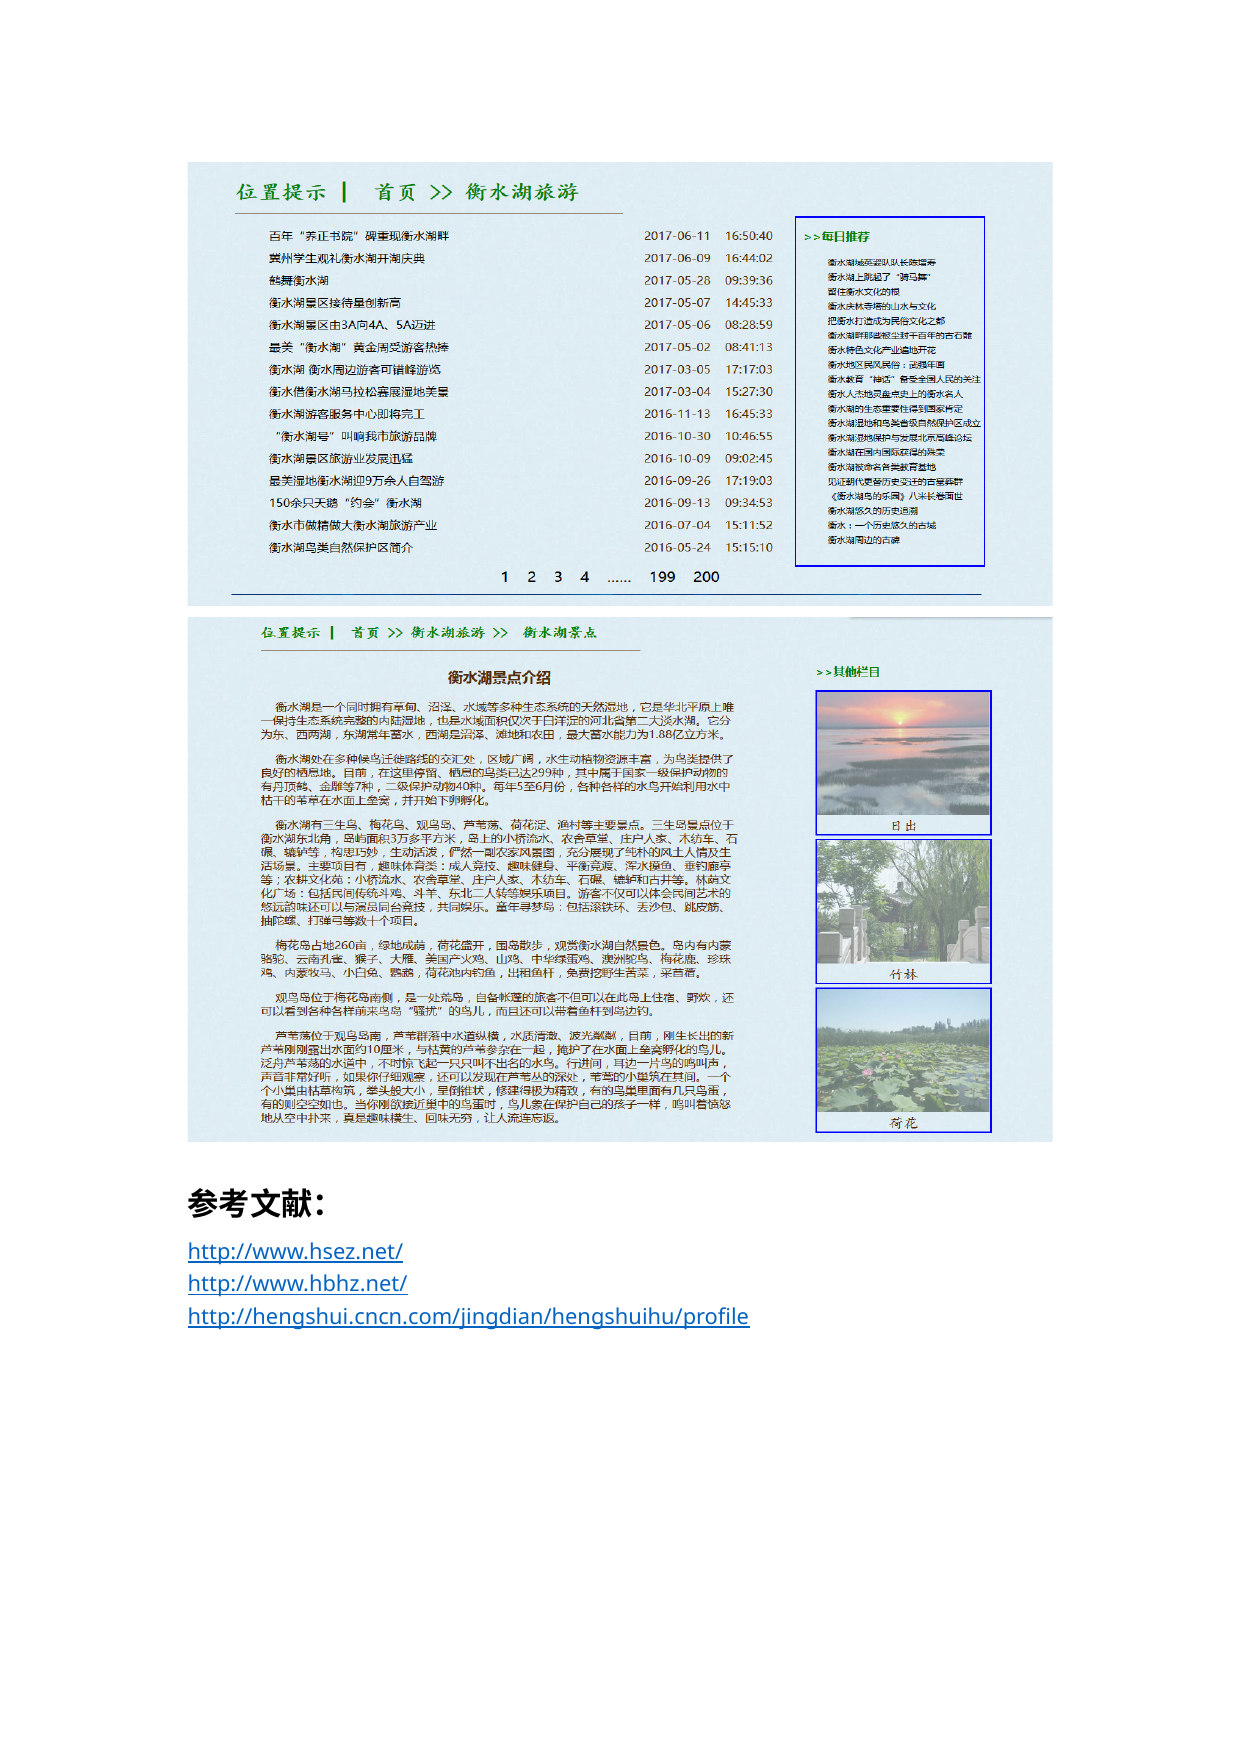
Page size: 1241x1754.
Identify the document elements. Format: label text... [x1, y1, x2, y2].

text http://www.hbhz.net/ [187, 1267, 1053, 1299]
picture [187, 162, 1053, 606]
text 参考文献： [187, 1169, 1053, 1234]
text http://hengshui.cncn.com/jingdian/hengshuihu/profile [187, 1299, 1053, 1332]
text http://www.hsez.net/ [187, 1234, 1053, 1267]
picture [187, 617, 1053, 1142]
